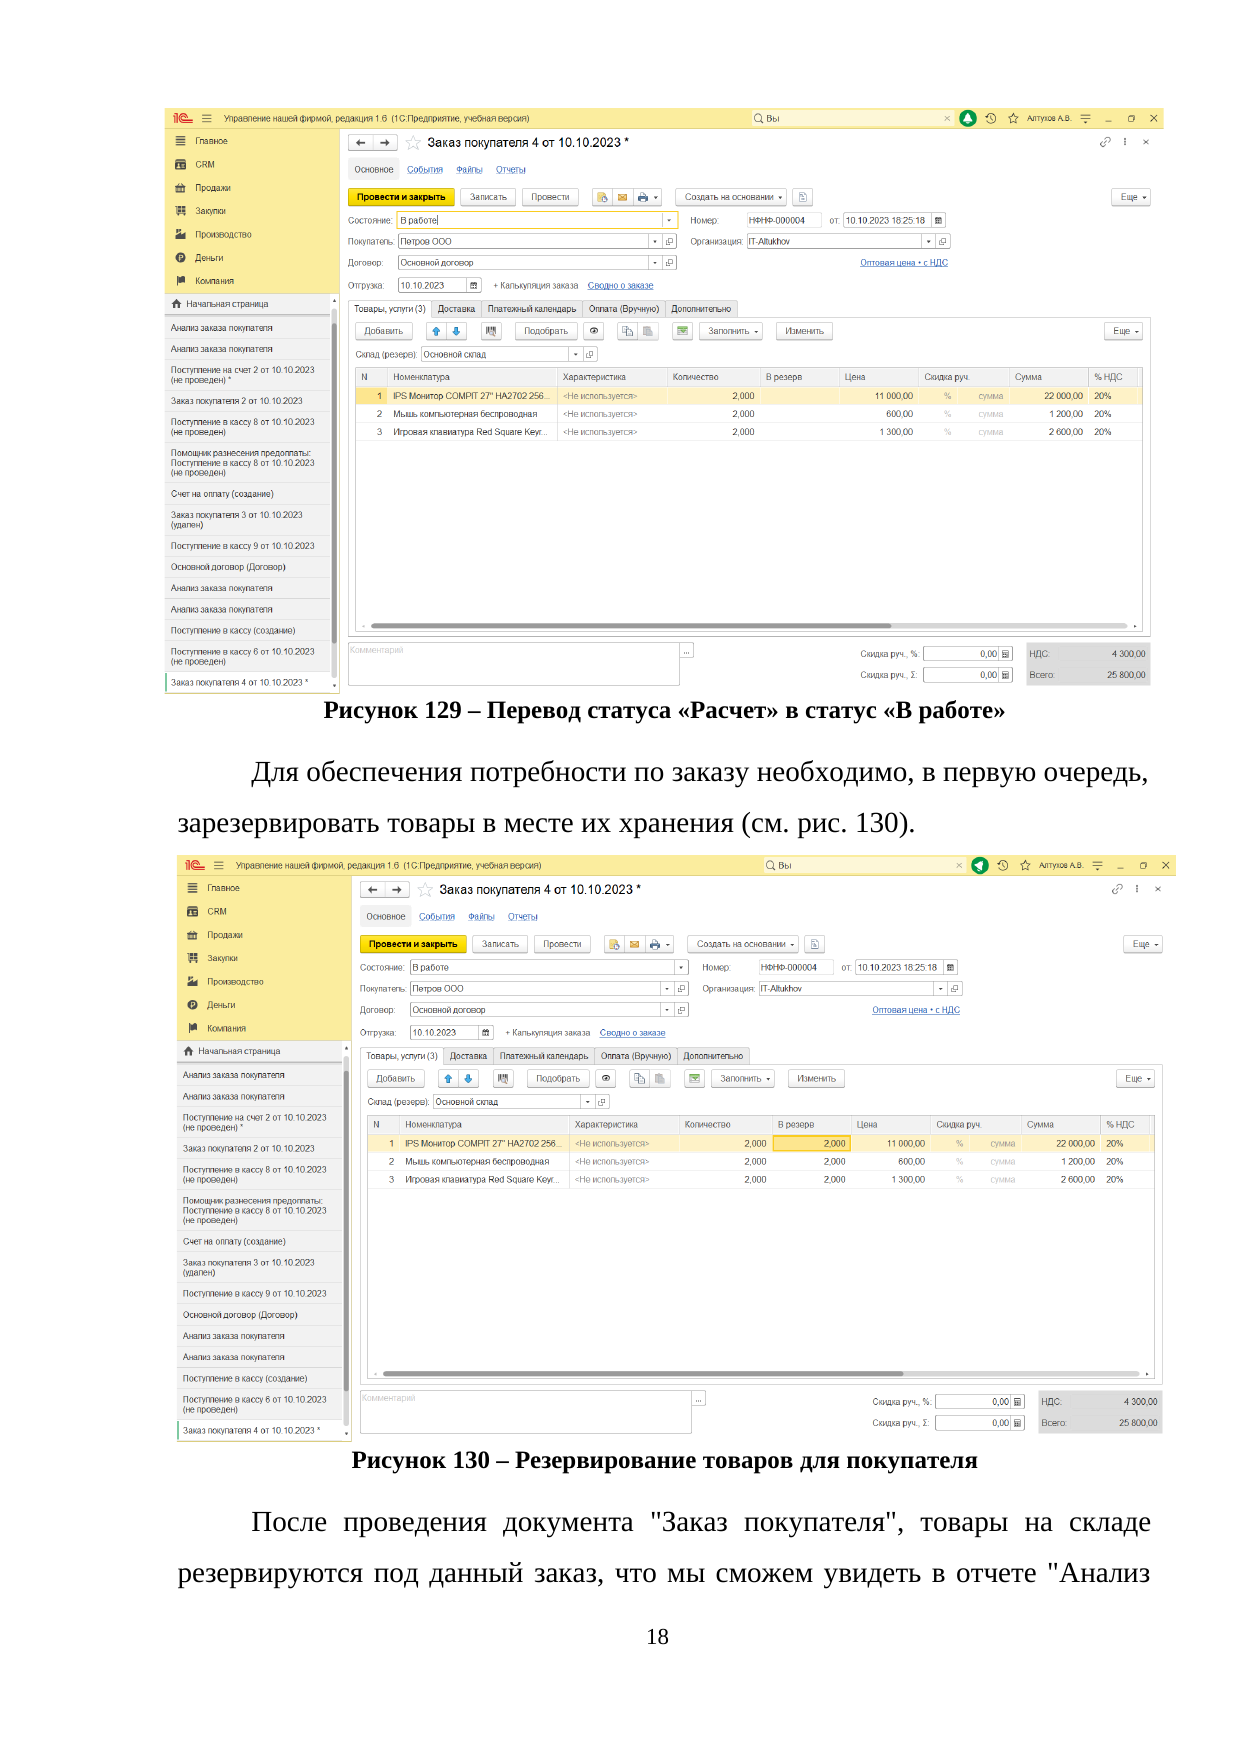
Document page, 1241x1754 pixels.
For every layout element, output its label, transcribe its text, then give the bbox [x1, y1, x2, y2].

text Рисунок 130 – Резервирование товаров для покупателя [245, 1445, 1084, 1474]
text Рисунок 129 – Перевод статуса «Расчет» в статус «В работе» [245, 695, 1083, 724]
picture [164, 108, 1164, 694]
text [177, 1504, 1151, 1588]
text Для обеспечения потребности по заказу необходимо, в первую очередь, зарезервировать товары в месте их хранения (см. рис. 130). [177, 754, 1163, 839]
picture [176, 855, 1176, 1442]
